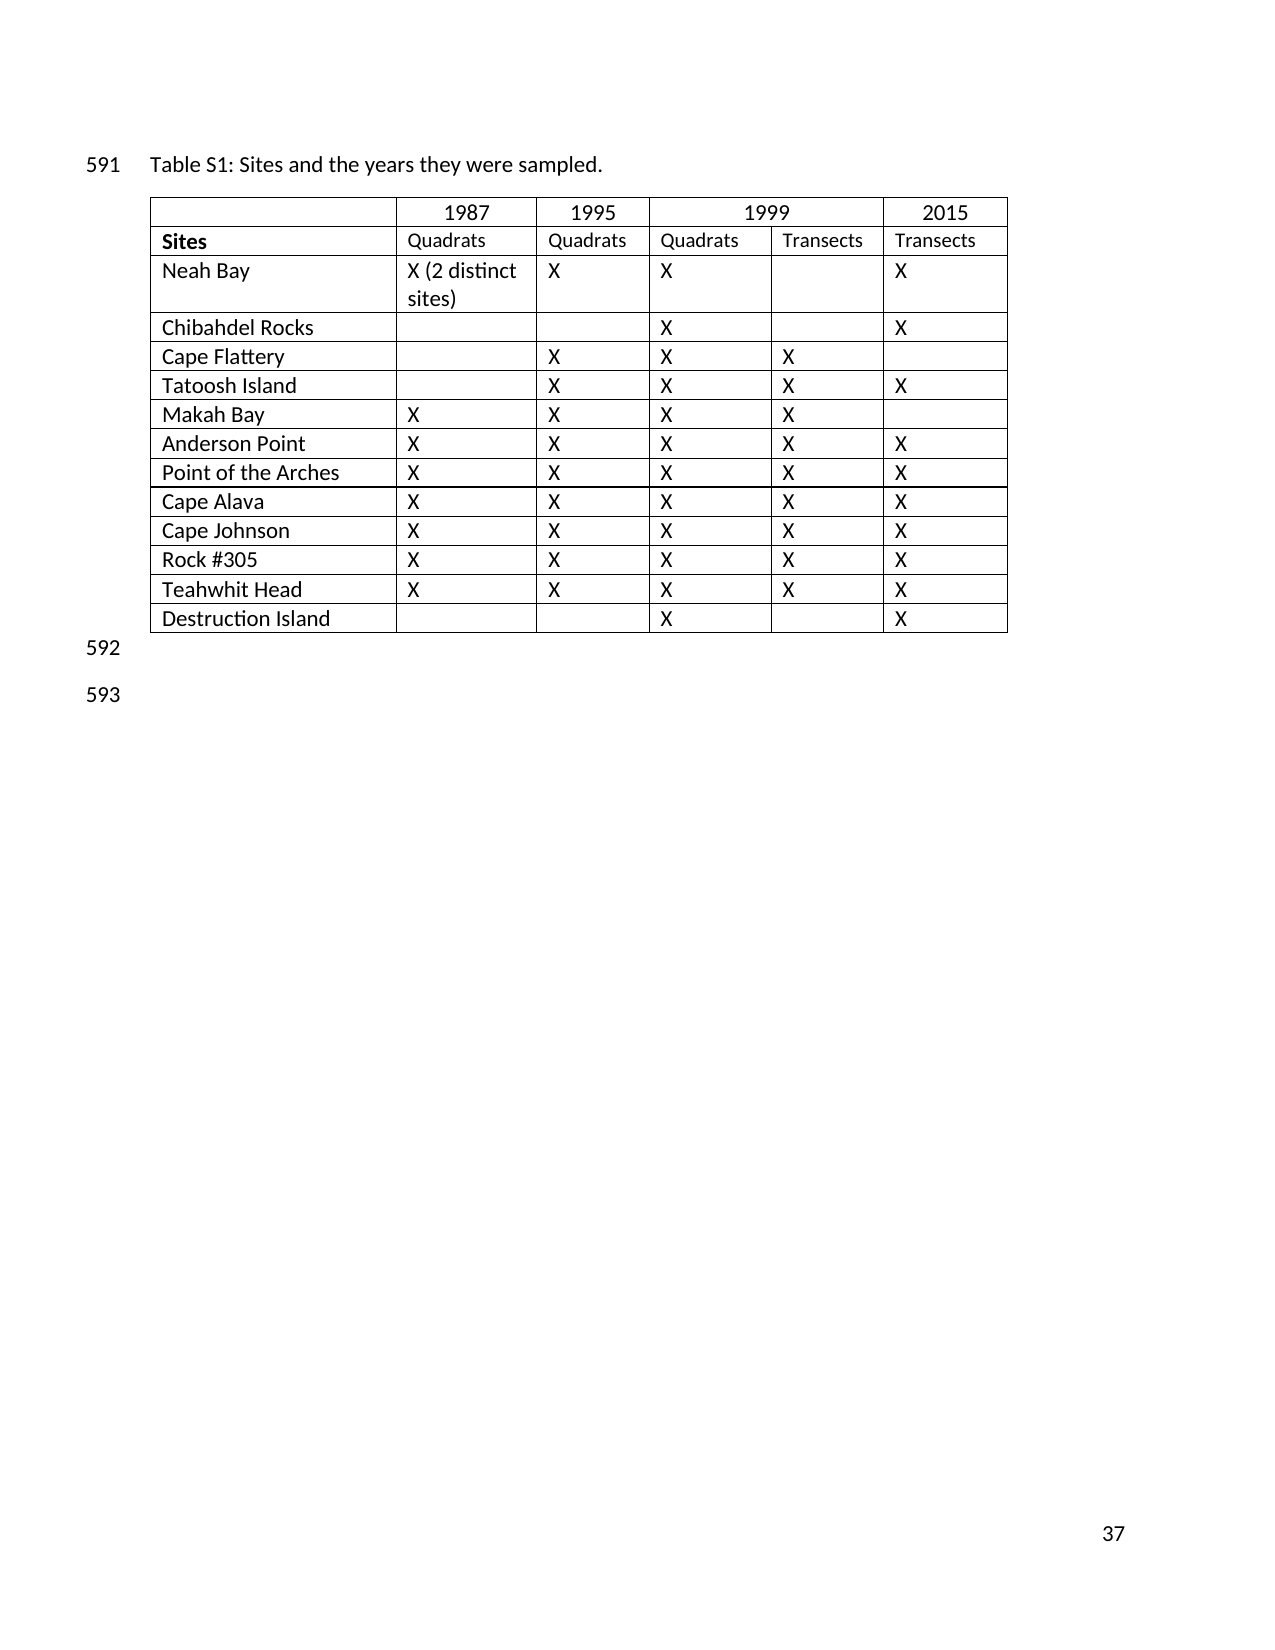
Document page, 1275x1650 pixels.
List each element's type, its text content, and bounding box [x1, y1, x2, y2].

table_cell X [772, 575, 883, 603]
table_cell [537, 313, 649, 341]
table_header 1995 [537, 198, 649, 226]
table_cell Chibahdel Rocks [151, 313, 396, 341]
table_cell X [537, 546, 649, 574]
table_cell X [772, 400, 883, 428]
table_cell X [537, 517, 649, 544]
table_cell Makah Bay [151, 400, 396, 428]
table_cell Point of the Arches [151, 459, 396, 486]
table_cell Teahwhit Head [151, 575, 396, 603]
table_cell X [884, 517, 1007, 544]
table_cell X [537, 575, 649, 603]
table_cell X [884, 313, 1007, 341]
table_cell Sites [151, 227, 396, 255]
table_cell [537, 604, 649, 632]
table_cell Neah Bay [151, 256, 396, 312]
table_cell [397, 604, 536, 632]
table_header 1999 [650, 198, 883, 226]
table_cell X [650, 313, 771, 341]
table_cell X [650, 429, 771, 457]
table_cell X [537, 459, 649, 486]
table_cell Destruction Island [151, 604, 396, 632]
table_cell X [397, 429, 536, 457]
table_cell Transects [772, 227, 883, 255]
table_cell X [772, 459, 883, 486]
table_cell X [772, 429, 883, 457]
table_cell X [884, 429, 1007, 457]
table_cell X [397, 517, 536, 544]
table_cell X [650, 517, 771, 544]
table_cell X [884, 371, 1007, 399]
table_cell X [772, 517, 883, 544]
table_cell X [650, 459, 771, 486]
table_cell X (2 distinct sites) [397, 256, 536, 312]
table_header [151, 198, 396, 226]
table_cell X [537, 371, 649, 399]
table_cell Cape Alava [151, 488, 396, 516]
table_cell X [537, 429, 649, 457]
table_cell Quadrats [650, 227, 771, 255]
table_cell [884, 400, 1007, 428]
table_cell Rock #305 [151, 546, 396, 574]
table_cell [397, 371, 536, 399]
table_cell [772, 256, 883, 312]
table_cell X [537, 400, 649, 428]
table_cell X [884, 604, 1007, 632]
table_cell X [537, 256, 649, 312]
table_cell X [397, 400, 536, 428]
table_cell X [397, 575, 536, 603]
table_cell X [537, 342, 649, 370]
table_cell Cape Flattery [151, 342, 396, 370]
table_cell [772, 313, 883, 341]
table_cell X [397, 459, 536, 486]
table_cell Cape Johnson [151, 517, 396, 544]
table_cell X [884, 256, 1007, 312]
table_cell [884, 342, 1007, 370]
table_cell [397, 342, 536, 370]
table_cell X [884, 546, 1007, 574]
table_cell X [650, 575, 771, 603]
table_cell X [537, 488, 649, 516]
table_cell X [772, 371, 883, 399]
table_cell X [650, 546, 771, 574]
table_cell X [884, 488, 1007, 516]
table_cell X [397, 488, 536, 516]
table_cell X [884, 459, 1007, 486]
table_cell [397, 313, 536, 341]
table_cell Quadrats [397, 227, 536, 255]
table_cell X [650, 342, 771, 370]
table_cell X [650, 488, 771, 516]
table_cell Quadrats [537, 227, 649, 255]
table_cell X [772, 546, 883, 574]
table_cell X [650, 256, 771, 312]
text Table S1: Sites and the years they were sampled. [150, 150, 1125, 178]
table_cell [772, 604, 883, 632]
table_cell Transects [884, 227, 1007, 255]
table_cell X [650, 604, 771, 632]
table_cell X [650, 400, 771, 428]
table_cell X [884, 575, 1007, 603]
table_cell X [650, 371, 771, 399]
table_cell Tatoosh Island [151, 371, 396, 399]
table_cell X [772, 488, 883, 516]
table_header 1987 [397, 198, 536, 226]
table_header 2015 [884, 198, 1007, 226]
table_cell X [772, 342, 883, 370]
table_cell Anderson Point [151, 429, 396, 457]
table_cell X [397, 546, 536, 574]
